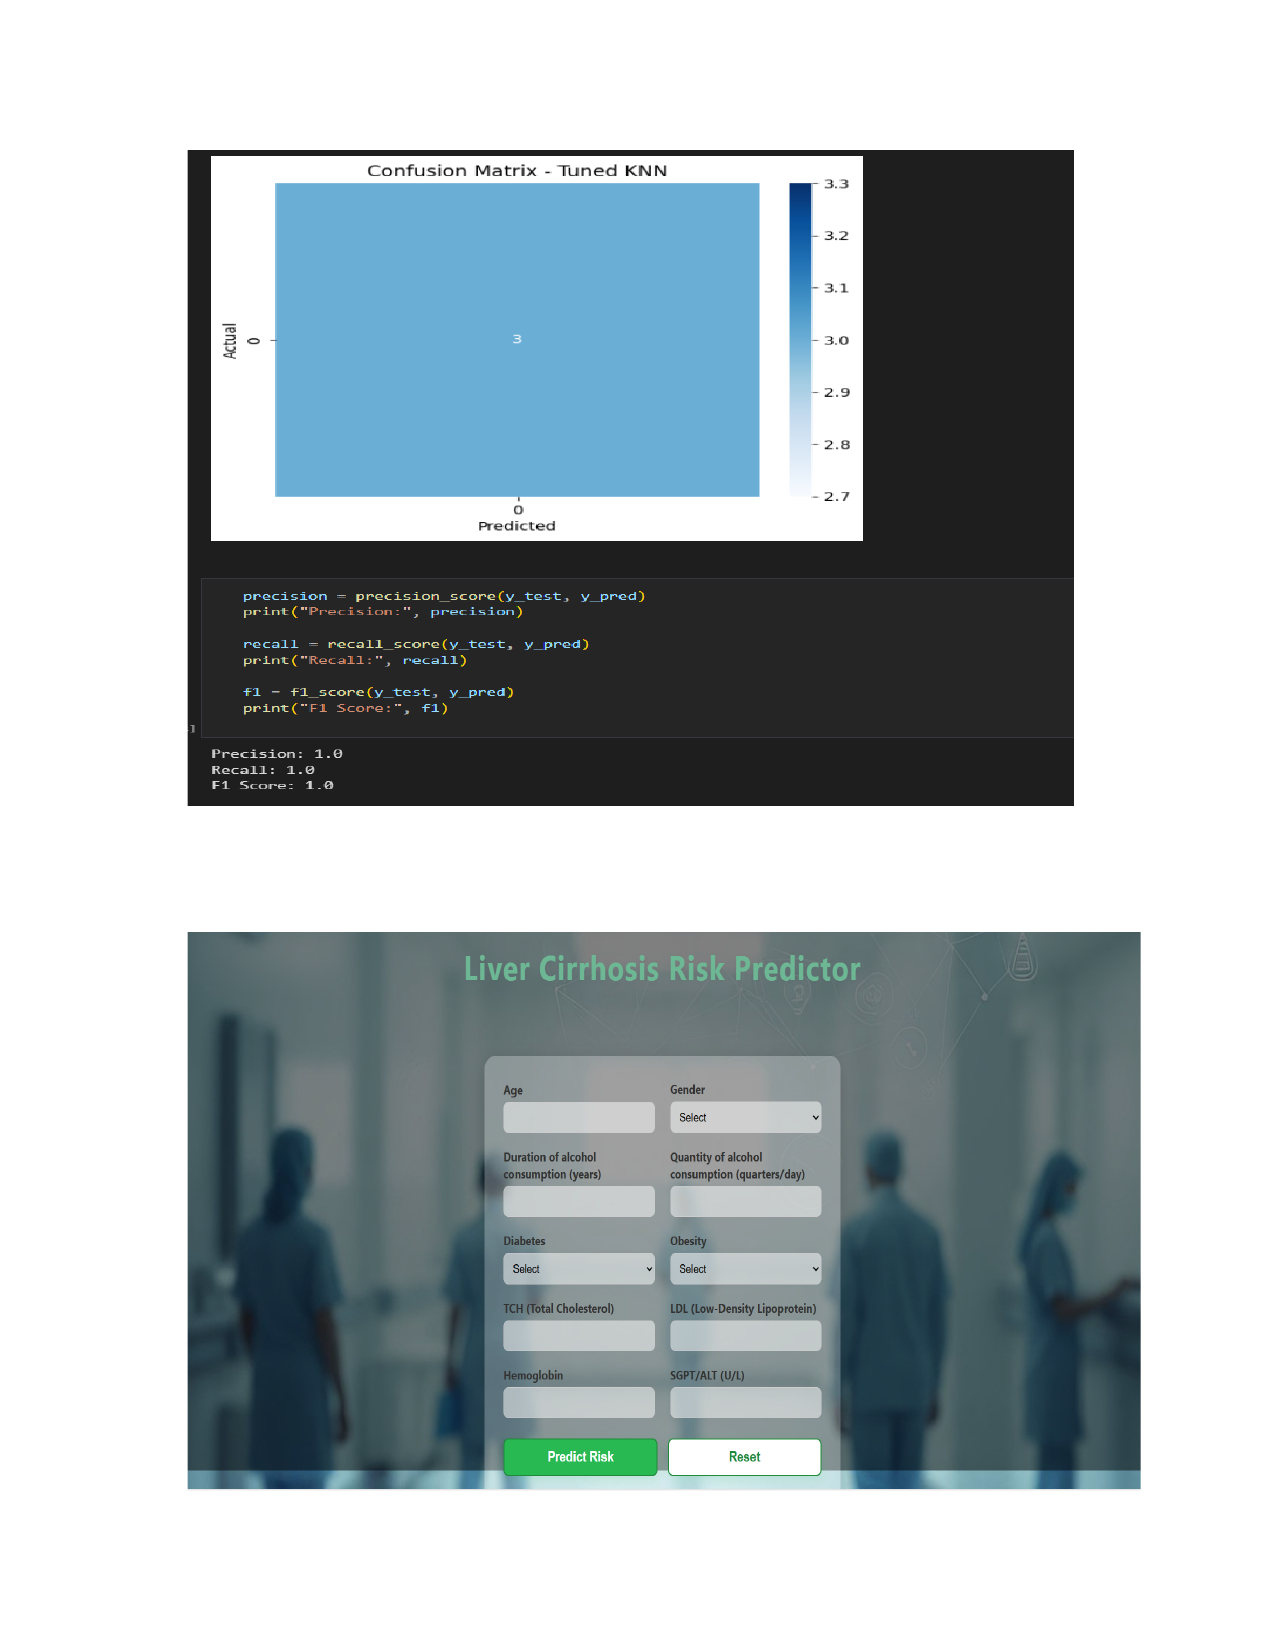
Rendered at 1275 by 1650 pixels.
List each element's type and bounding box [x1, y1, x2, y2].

picture [187, 150, 1074, 806]
picture [187, 932, 1141, 1491]
